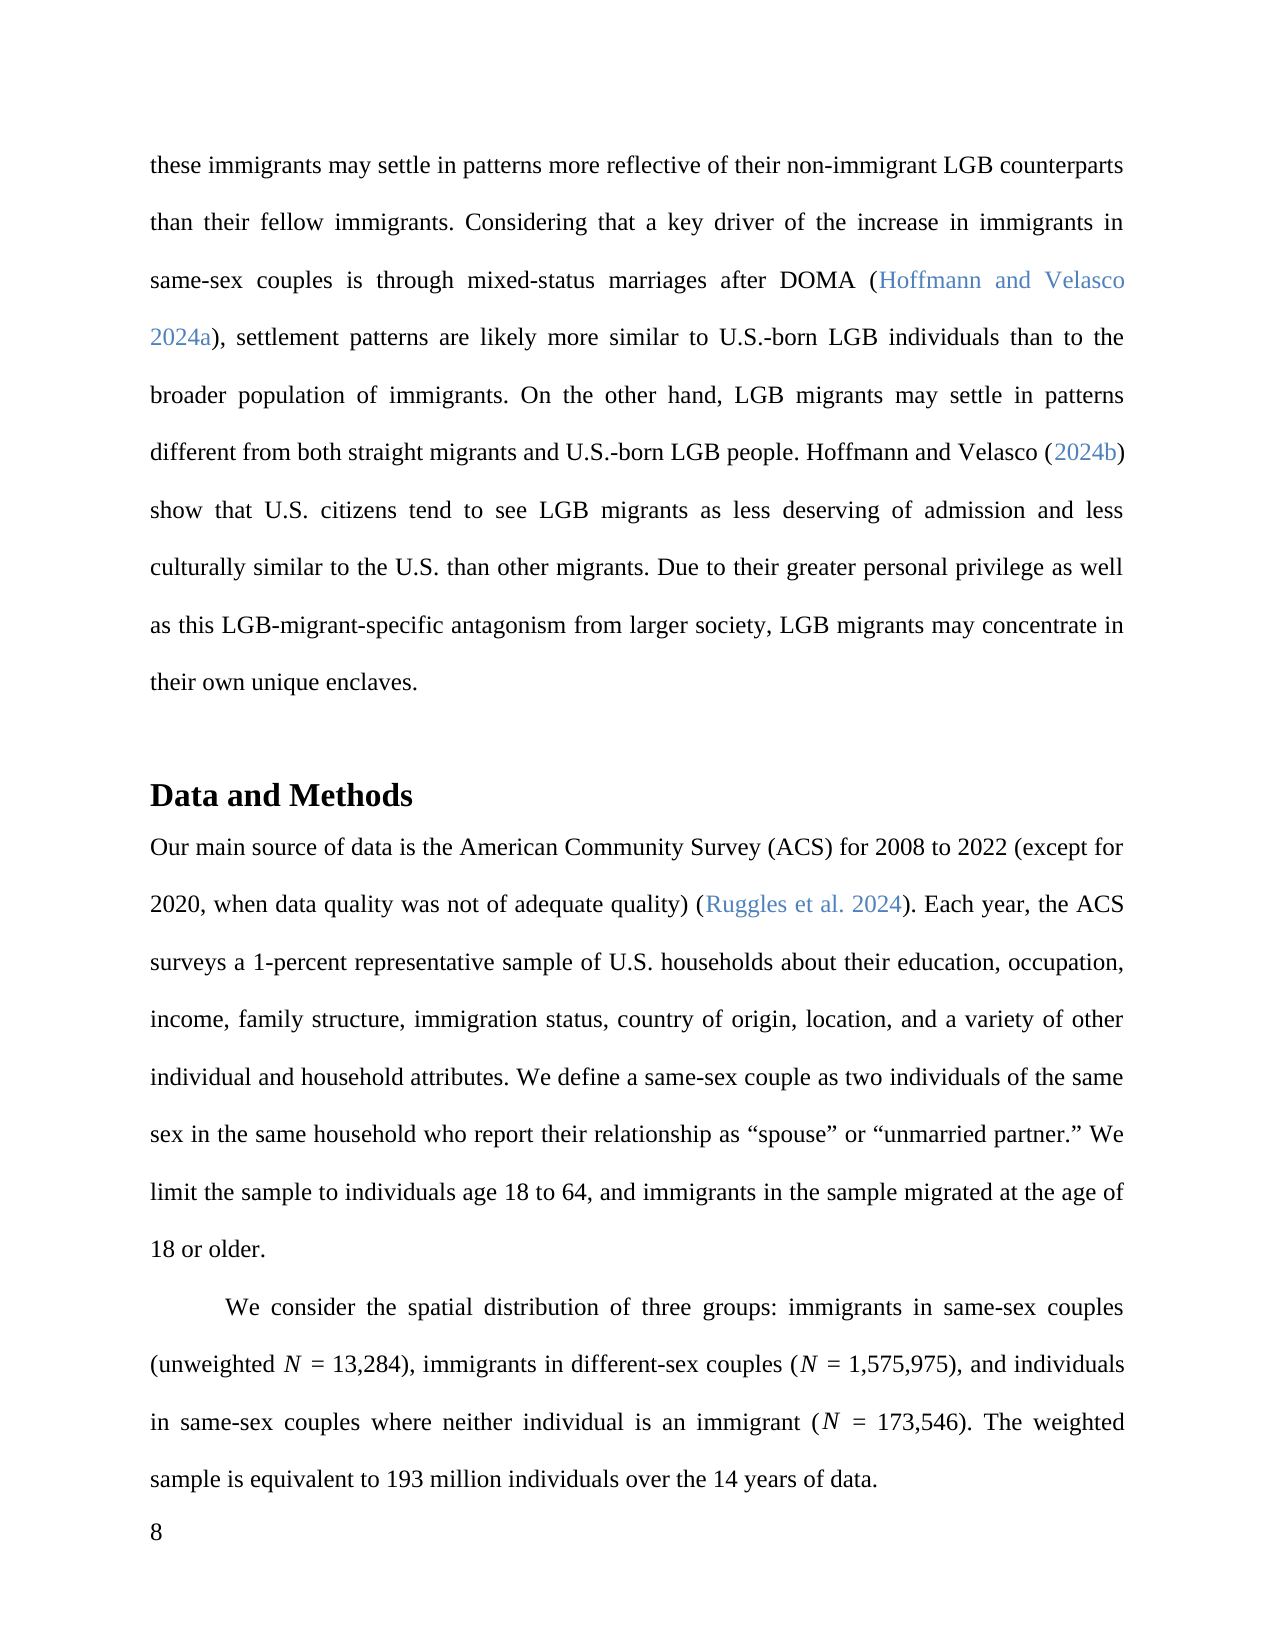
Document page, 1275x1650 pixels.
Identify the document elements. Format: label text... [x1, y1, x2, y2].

text Our main source of data is the American Community Survey (ACS) for 2008 to 2022 (except for 2020, when data quality was not of adequate quality) (Ruggles et al. 2024). Each year, the ACS surveys a 1-percent representative sample of U.S. households about their education, occupation, income, family structure, immigration status, country of origin, location, and a variety of other individual and household attributes. We define a same-sex couple as two individuals of the same sex in the same household who report their relationship as “spouse” or “unmarried partner.” We limit the sample to individuals age 18 to 64, and immigrants in the sample migrated at the age of 18 or older. [150, 832, 1125, 1263]
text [150, 150, 1125, 696]
subtitle Data and Methods [150, 775, 1125, 813]
text We consider the spatial distribution of three groups: immigrants in same-sex couples (unweighted = 13,284), immigrants in different-sex couples ( = 1,575,975), and individuals in same-sex couples where neither individual is an immigrant ( = 173,546). The weighted sample is equivalent to 193 million individuals over the 14 years of data. [150, 1292, 1125, 1493]
